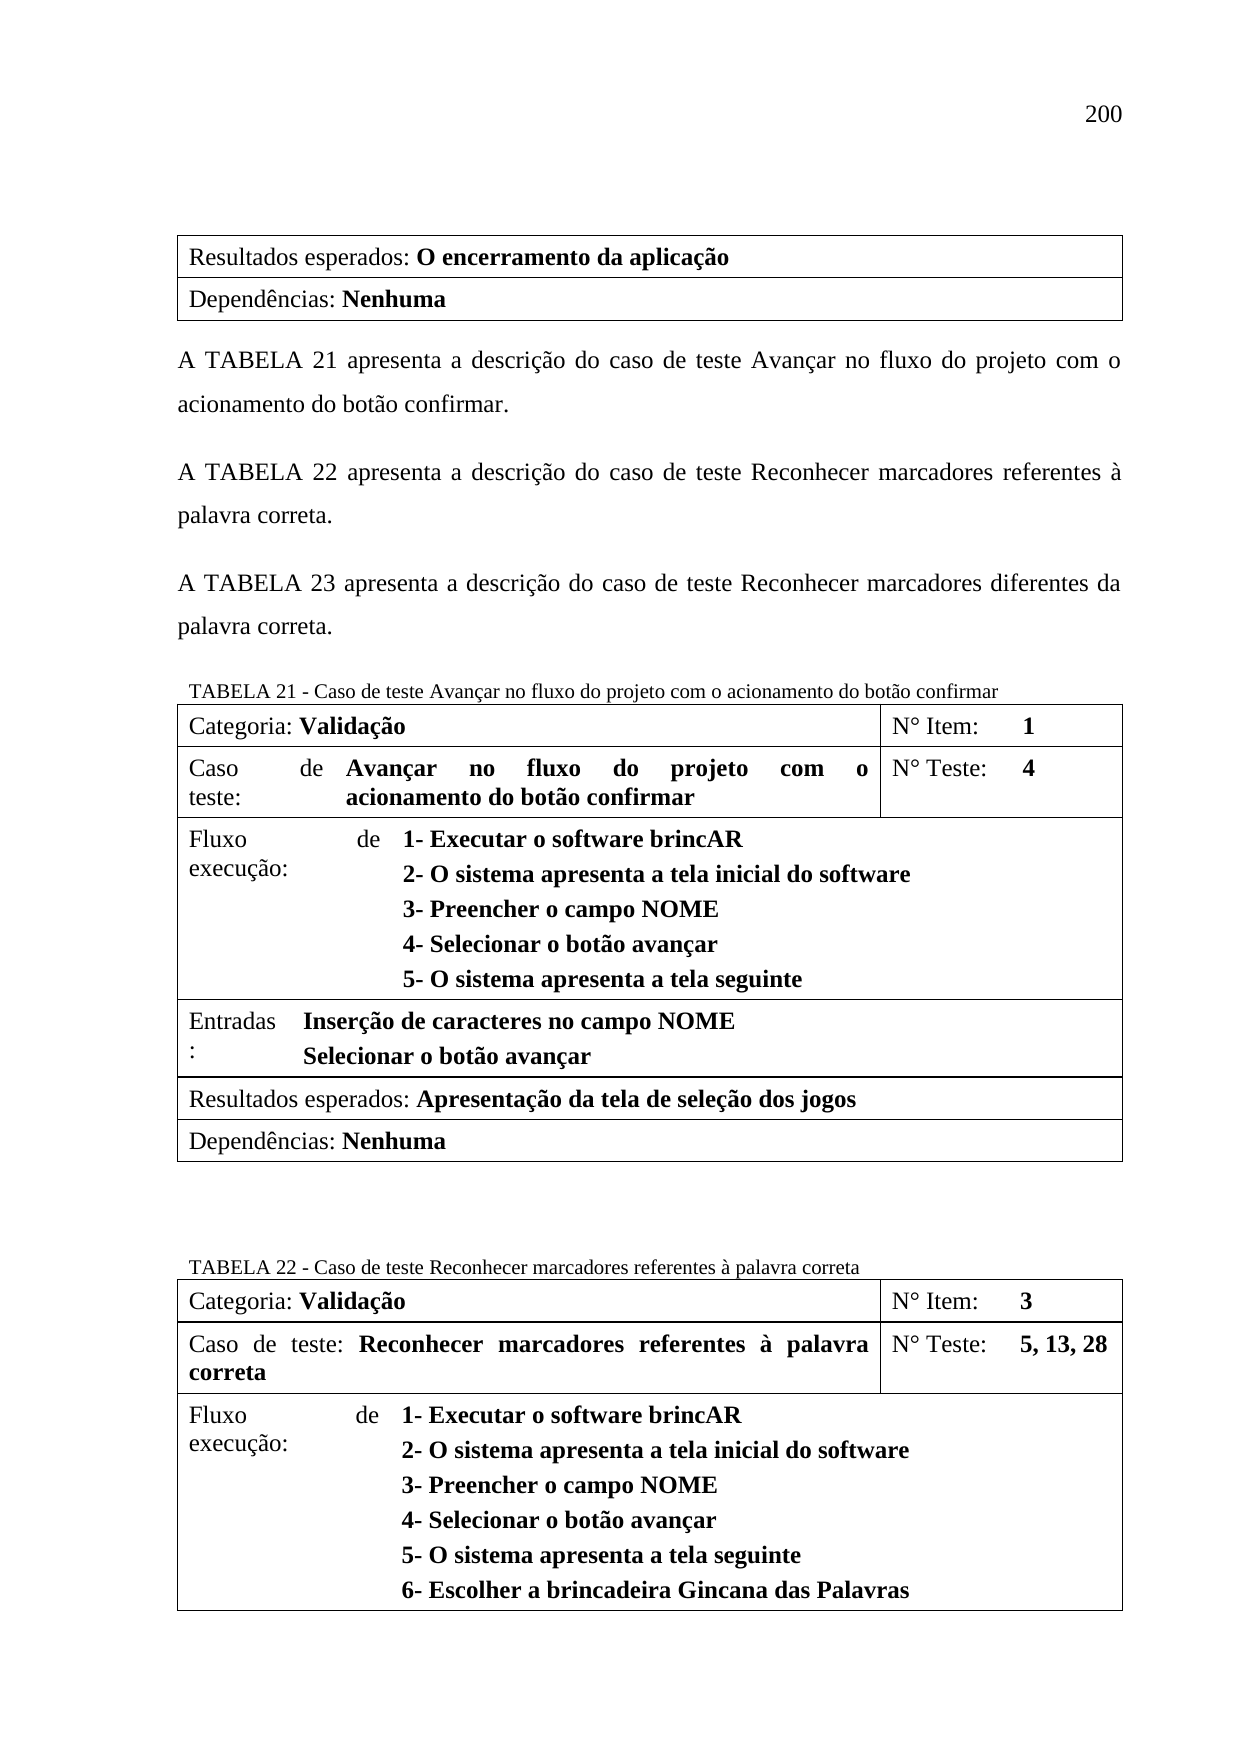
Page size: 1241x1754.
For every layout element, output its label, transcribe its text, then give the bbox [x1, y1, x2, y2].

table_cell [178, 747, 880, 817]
text A TABELA 23 apresenta a descrição do caso de teste Reconhecer marcadores diferentes da palavra correta. [177, 568, 1122, 640]
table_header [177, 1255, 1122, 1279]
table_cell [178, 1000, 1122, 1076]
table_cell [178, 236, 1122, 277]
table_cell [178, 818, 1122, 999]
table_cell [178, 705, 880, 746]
text A TABELA 21 apresenta a descrição do caso de teste Avançar no fluxo do projeto com o acionamento do botão confirmar. [177, 346, 1122, 417]
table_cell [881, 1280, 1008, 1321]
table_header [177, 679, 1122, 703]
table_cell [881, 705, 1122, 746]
text A TABELA 22 apresenta a descrição do caso de teste Reconhecer marcadores referentes à palavra correta. [177, 457, 1122, 529]
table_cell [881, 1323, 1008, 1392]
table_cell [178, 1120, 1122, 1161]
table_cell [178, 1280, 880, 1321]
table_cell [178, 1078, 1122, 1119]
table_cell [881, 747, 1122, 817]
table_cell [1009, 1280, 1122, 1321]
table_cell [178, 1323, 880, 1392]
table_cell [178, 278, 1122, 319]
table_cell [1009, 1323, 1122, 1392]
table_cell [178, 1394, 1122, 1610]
